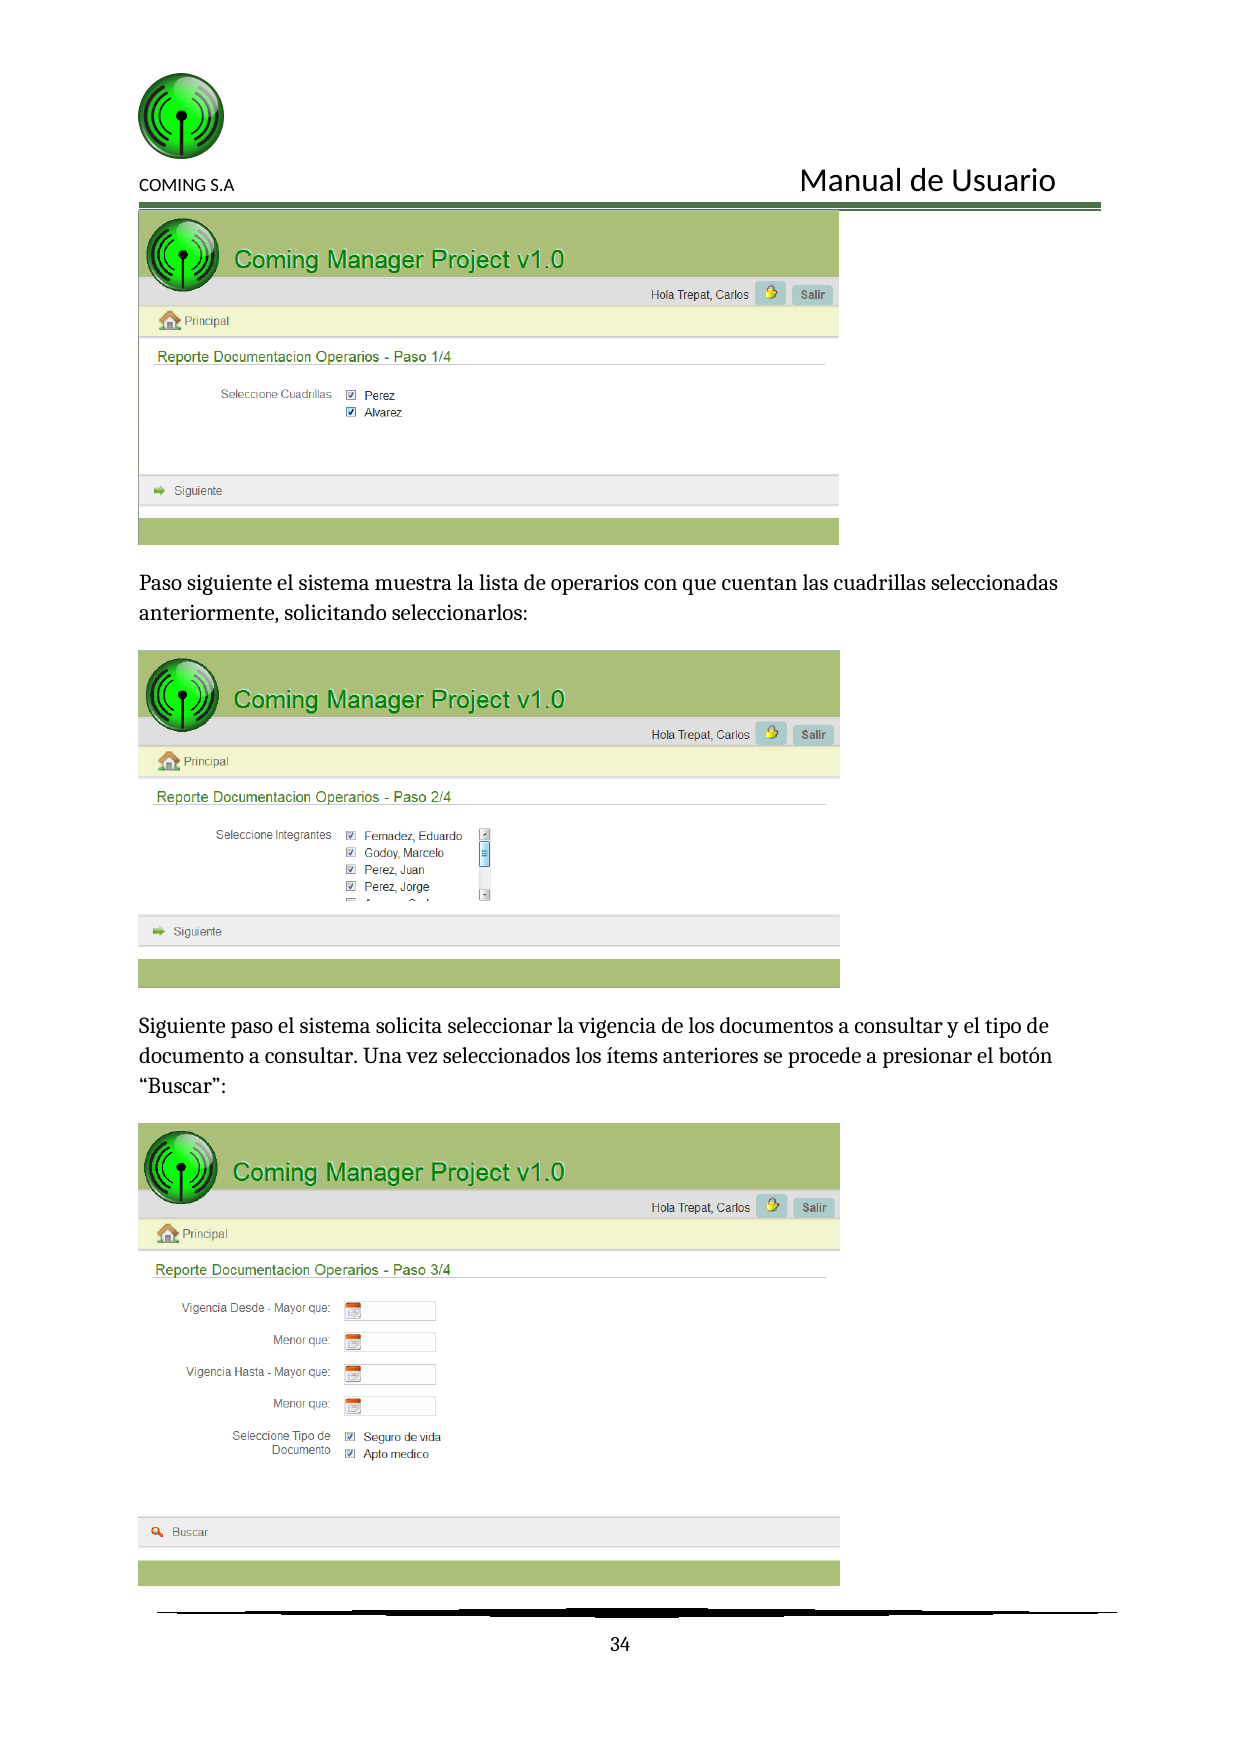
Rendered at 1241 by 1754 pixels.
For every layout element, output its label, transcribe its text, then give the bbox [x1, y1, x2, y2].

picture [138, 1123, 840, 1586]
text Paso siguiente el sistema muestra la lista de operarios con que cuentan las cuadrillas seleccionadas anteriormente, solicitando seleccionarlos: [139, 570, 1101, 626]
picture [138, 650, 840, 988]
picture [138, 73, 224, 159]
picture [138, 210, 839, 545]
text Siguiente paso el sistema solicita seleccionar la vigencia de los documentos a consultar y el tipo de documento a consultar. Una vez seleccionados los ítems anteriores se procede a presionar el botón “Buscar”: [139, 1012, 1101, 1099]
